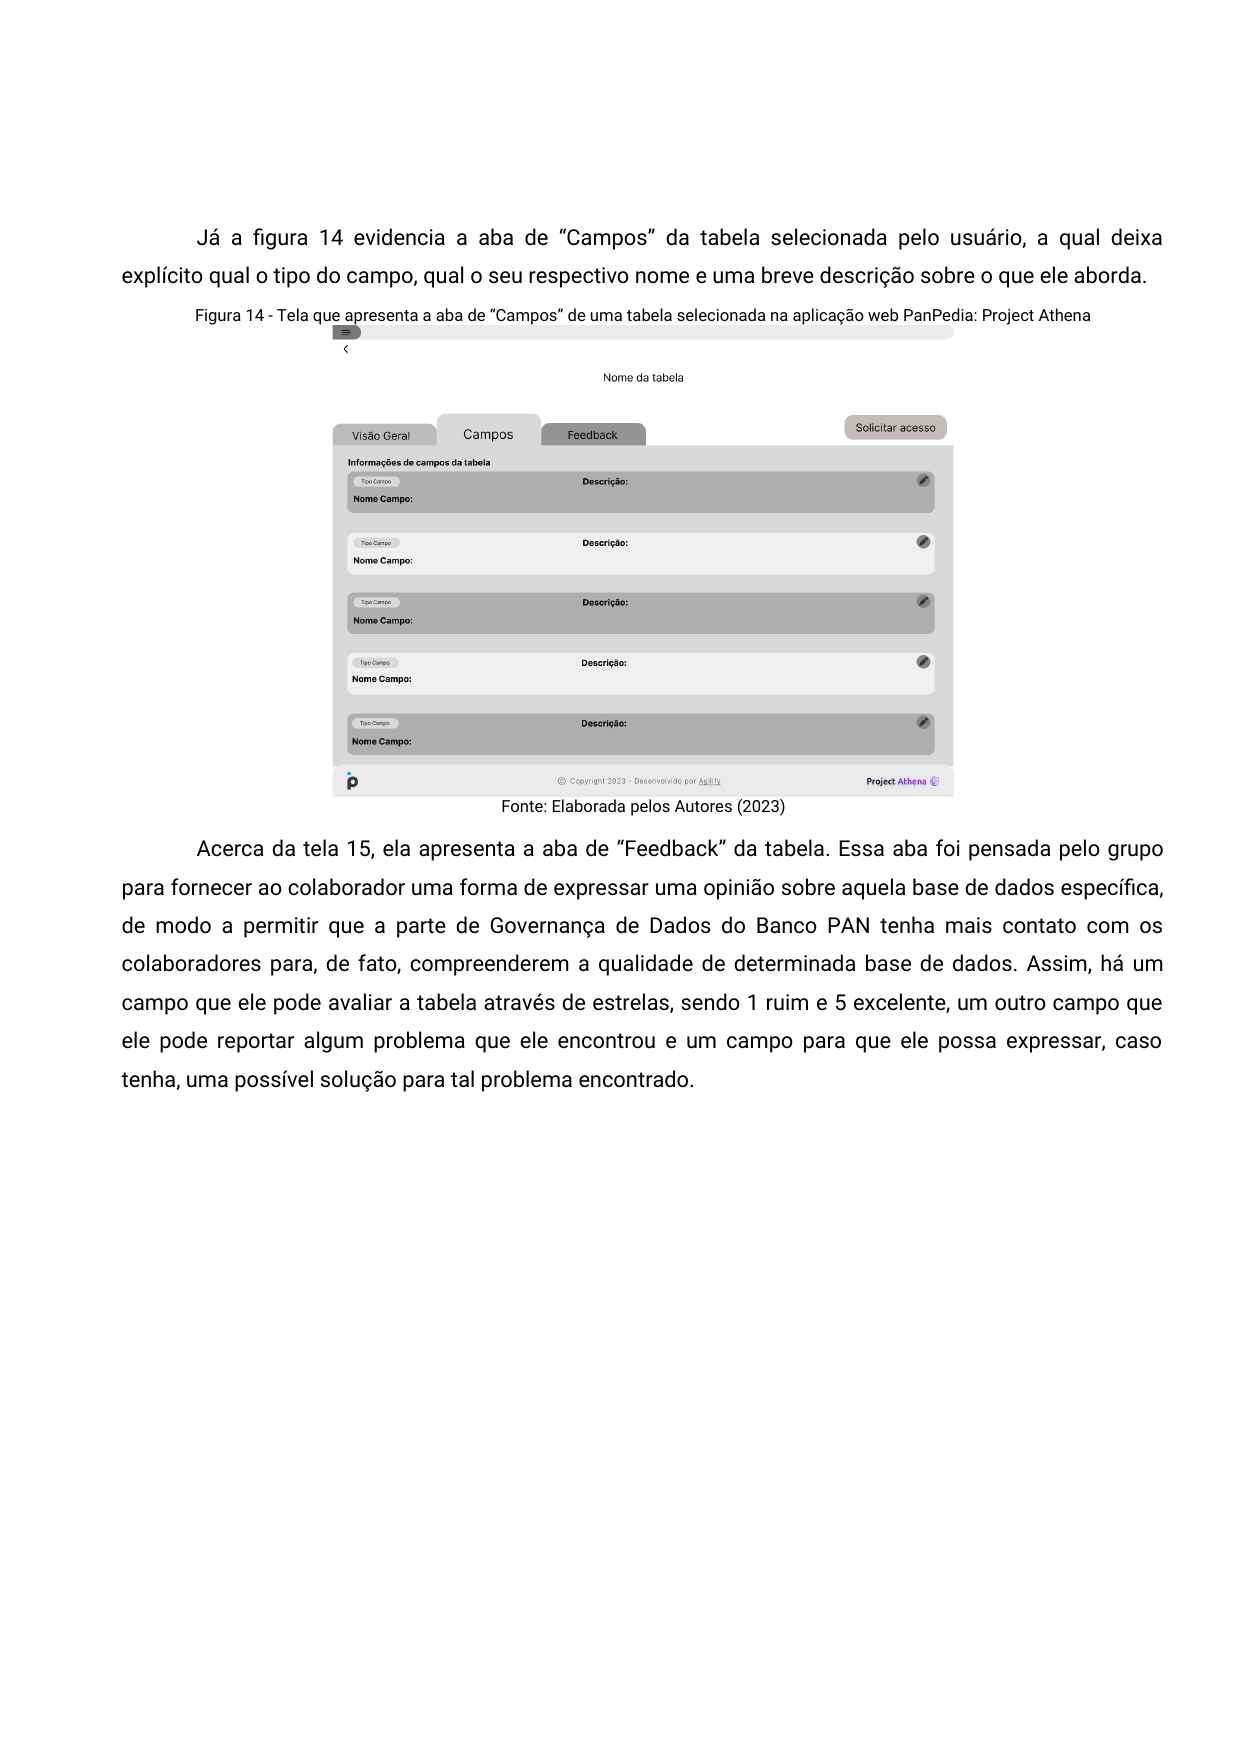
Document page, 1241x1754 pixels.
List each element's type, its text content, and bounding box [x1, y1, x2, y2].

text Já a figura 14 evidencia a aba de “Campos” da tabela selecionada pelo usuário, a qual deixa explícito qual o tipo do campo, qual o seu respectivo nome e uma breve descrição sobre o que ele aborda. [121, 225, 1165, 289]
text Fonte: Elaborada pelos Autores (2023) [121, 797, 1165, 817]
text Acerca da tela 15, ela apresenta a aba de “Feedback” da tabela. Essa aba foi pensada pelo grupo para fornecer ao colaborador uma forma de expressar uma opinião sobre aquela base de dados específica, de modo a permitir que a parte de Governança de Dados do Banco PAN tenha mais contato com os colaboradores para, de fato, compreenderem a qualidade de determinada base de dados. Assim, há um campo que ele pode avaliar a tabela através de estrelas, sendo 1 ruim e 5 excelente, um outro campo que ele pode reportar algum problema que ele encontrou e um campo para que ele possa expressar, caso tenha, uma possível solução para tal problema encontrado. [121, 836, 1165, 1092]
picture [332, 325, 954, 797]
text Figura 14 - Tela que apresenta a aba de “Campos” de uma tabela selecionada na aplicação web PanPedia: Project Athena [121, 306, 1165, 326]
